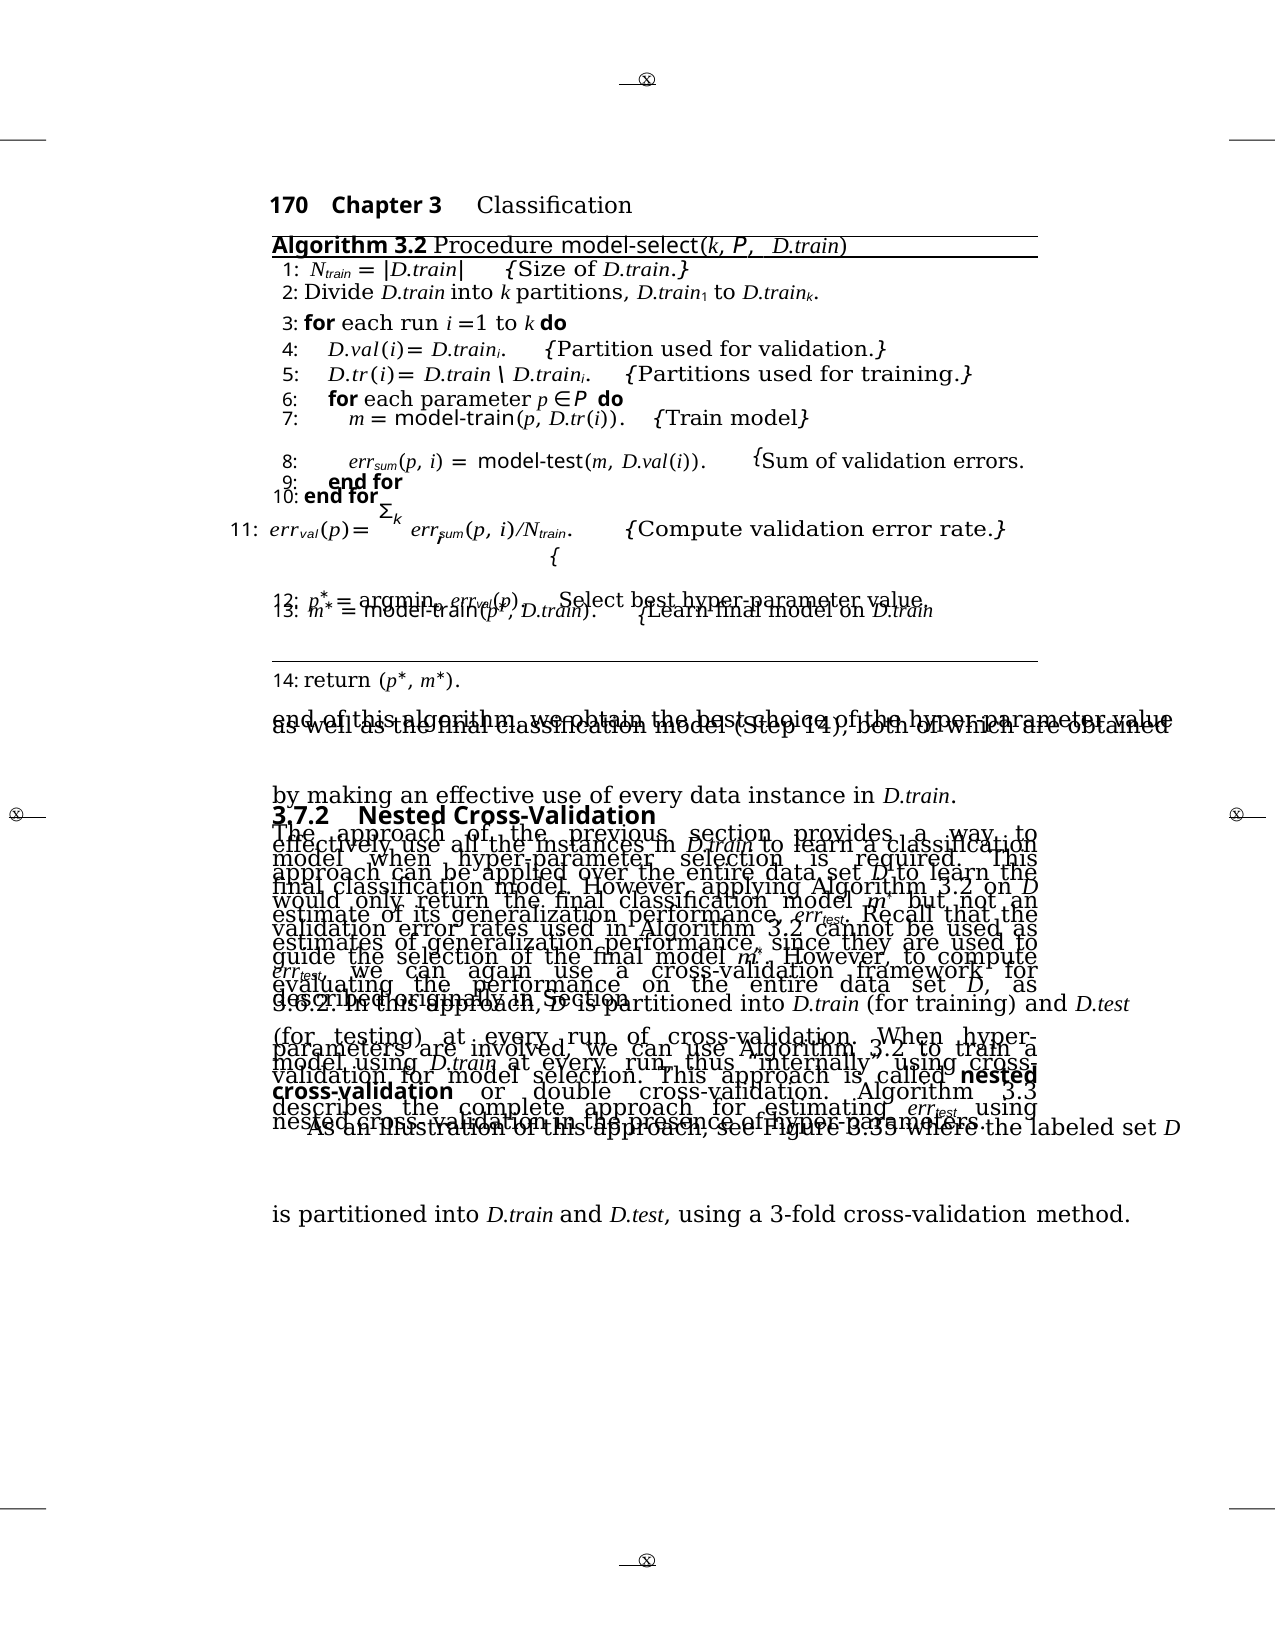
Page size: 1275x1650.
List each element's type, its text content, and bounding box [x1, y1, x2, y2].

text 9: end for [353, 479, 1275, 492]
text 7: m = model-train(p, D.tr(i)). {Train model} [611, 411, 1275, 429]
text 8: errsum(p, i) = model-test(m, D.val(i)). Sum of validation errors. [282, 429, 1275, 479]
text 9: end for [289, 479, 337, 492]
text 3: for each run i =1 to k do [282, 304, 1275, 336]
text 11: errval(p)= Σk errsum(p, i)/Ntrain. {Compute validation error rate.} [0, 506, 1238, 544]
text 7: m = model-train(p, D.tr(i)). {Train model} [282, 411, 605, 429]
text 2: Divide D.train into k partitions, D.train1 to D.traink. [282, 280, 1275, 304]
text 1: Ntrain = |D.train| {Size of D.train.} [462, 262, 1275, 280]
text 170 Chapter 3 Classiﬁcation [269, 173, 1275, 223]
text 6: for each parameter p ∈P do [282, 386, 1275, 411]
text 10: end for [272, 492, 1275, 506]
text end of this algorithm, we obtain the best choice of the hyper-parameter value [272, 704, 1275, 733]
text 12: p∗ = argminp errval(p). Select best hyper-parameter value. [272, 544, 1275, 613]
text by making an eﬀective use of every data instance in D.train. [272, 734, 1275, 821]
text Algorithm 3.2 Procedure model-select(k, P, D.train) [272, 223, 1275, 262]
text 5: D.tr(i)= D.train \ D.traini. {Partitions used for training.} [282, 361, 1275, 386]
text is partitioned into D.train and D.test, using a 3-fold cross-validation method. [272, 1136, 1275, 1244]
text 4: D.val(i)= D.traini. {Partition used for validation.} [282, 336, 1275, 361]
text 14: return (p∗, m∗). [272, 619, 1275, 704]
text The approach of the previous section provides a way to eﬀectively use all the instances in D.train to learn a classiﬁcation model when hyper-parameter selection is required. This approach can be applied over the entire data set D to learn the ﬁnal classiﬁcation model. However, applying Algorithm 3.2 on D would only return the ﬁnal classiﬁcation model m∗ but not an estimate of its generalization performance, errtest. Recall that the validation error rates used in Algorithm 3.2 cannot be used as estimates of generalization performance, since they are used to guide the selection of the ﬁnal model m∗. However, to compute errtest, we can again use a cross-validation framework for evaluating the performance on the entire data set D, as described originally in Section [272, 830, 1038, 1011]
text (for testing) at every run of cross-validation. When hyper-parameters are involved, we can use Algorithm 3.2 to train a model using D.train at every run, thus “internally” using cross-validation for model selection. This approach is called nested cross-validation or double cross-validation. Algorithm 3.3 describes the complete approach for estimating errtest using nested cross- validation in the presence of hyper-parameters. [272, 1034, 1038, 1134]
